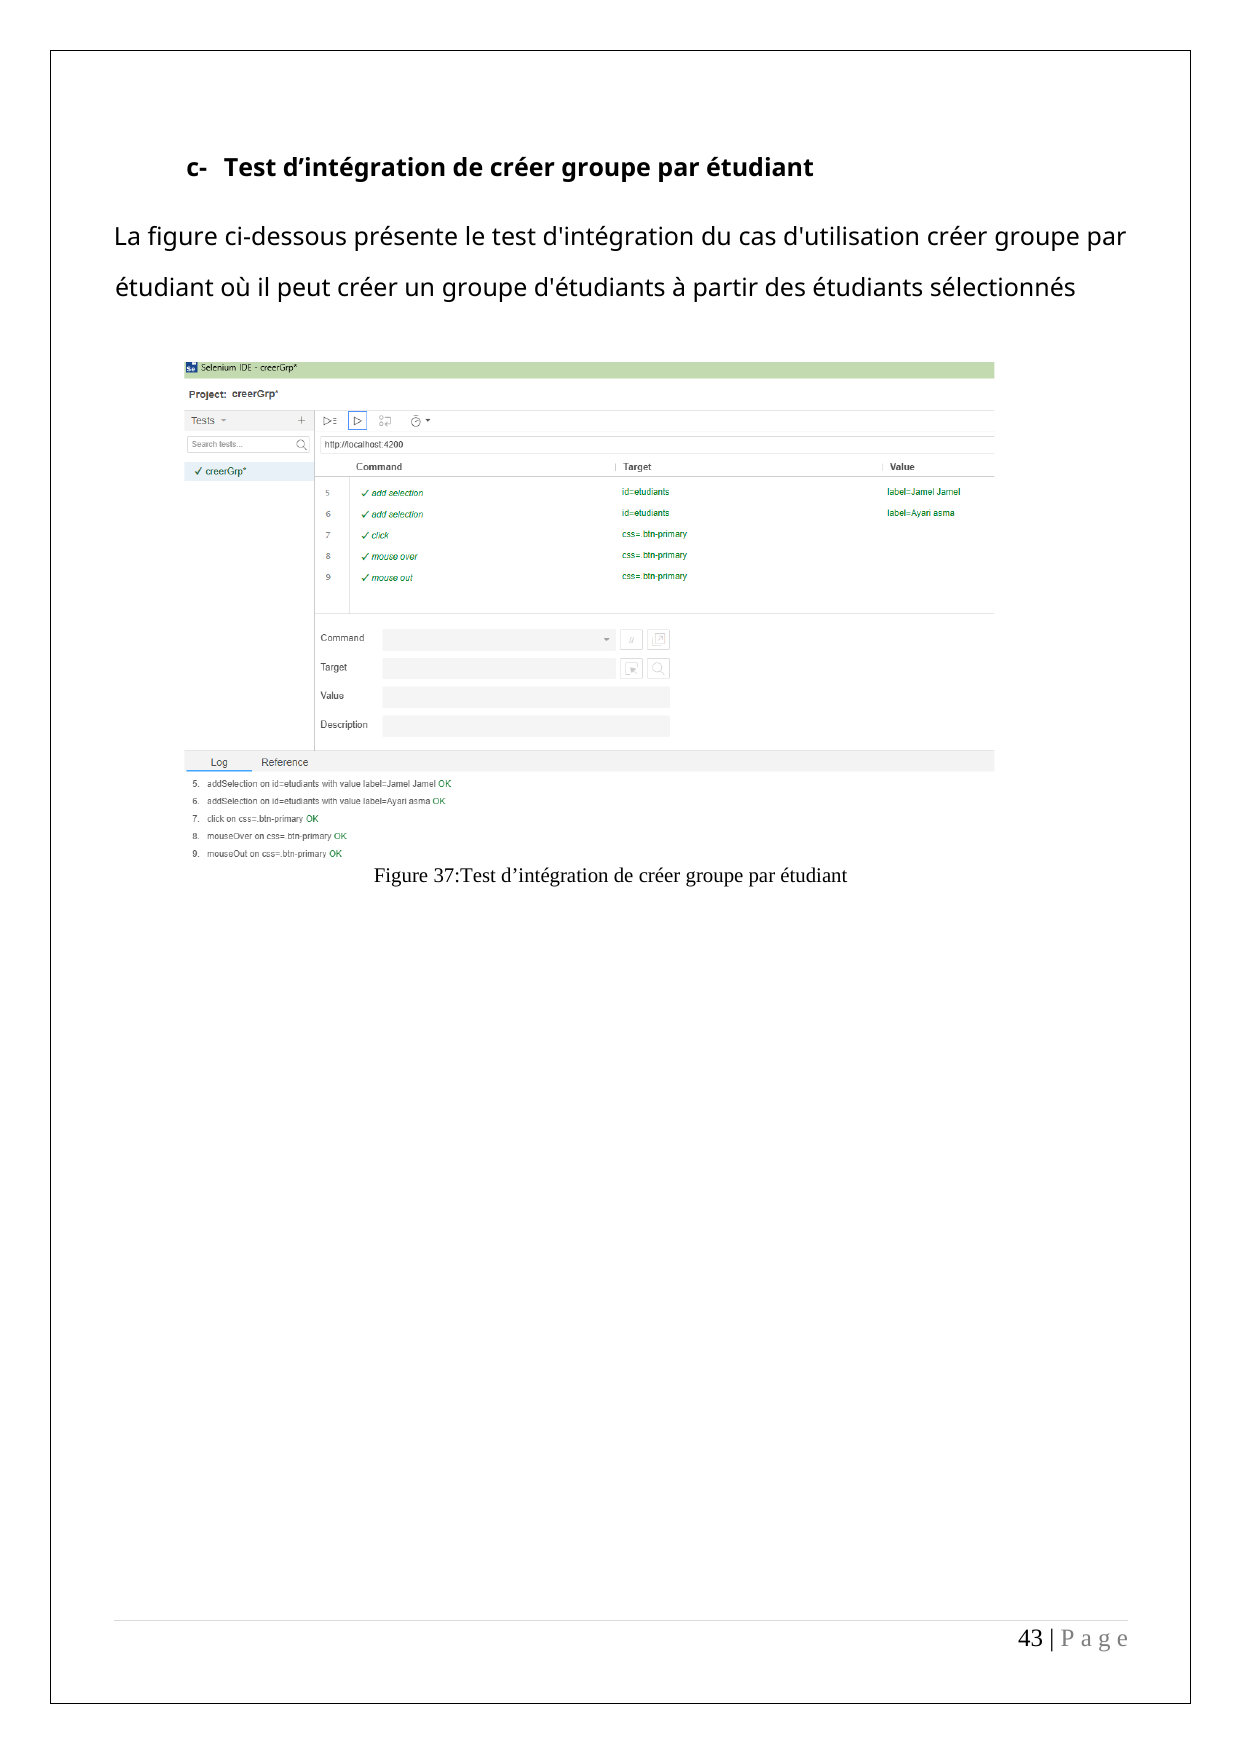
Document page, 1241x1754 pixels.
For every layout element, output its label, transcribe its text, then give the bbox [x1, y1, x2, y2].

subtitle Test d’intégration de créer groupe par étudiant [186, 150, 1128, 184]
picture [184, 362, 995, 863]
text La figure ci-dessous présente le test d'intégration du cas d'utilisation créer groupe par étudiant où il peut créer un groupe d'étudiants à partir des étudiants sélectionnés [114, 218, 1128, 303]
